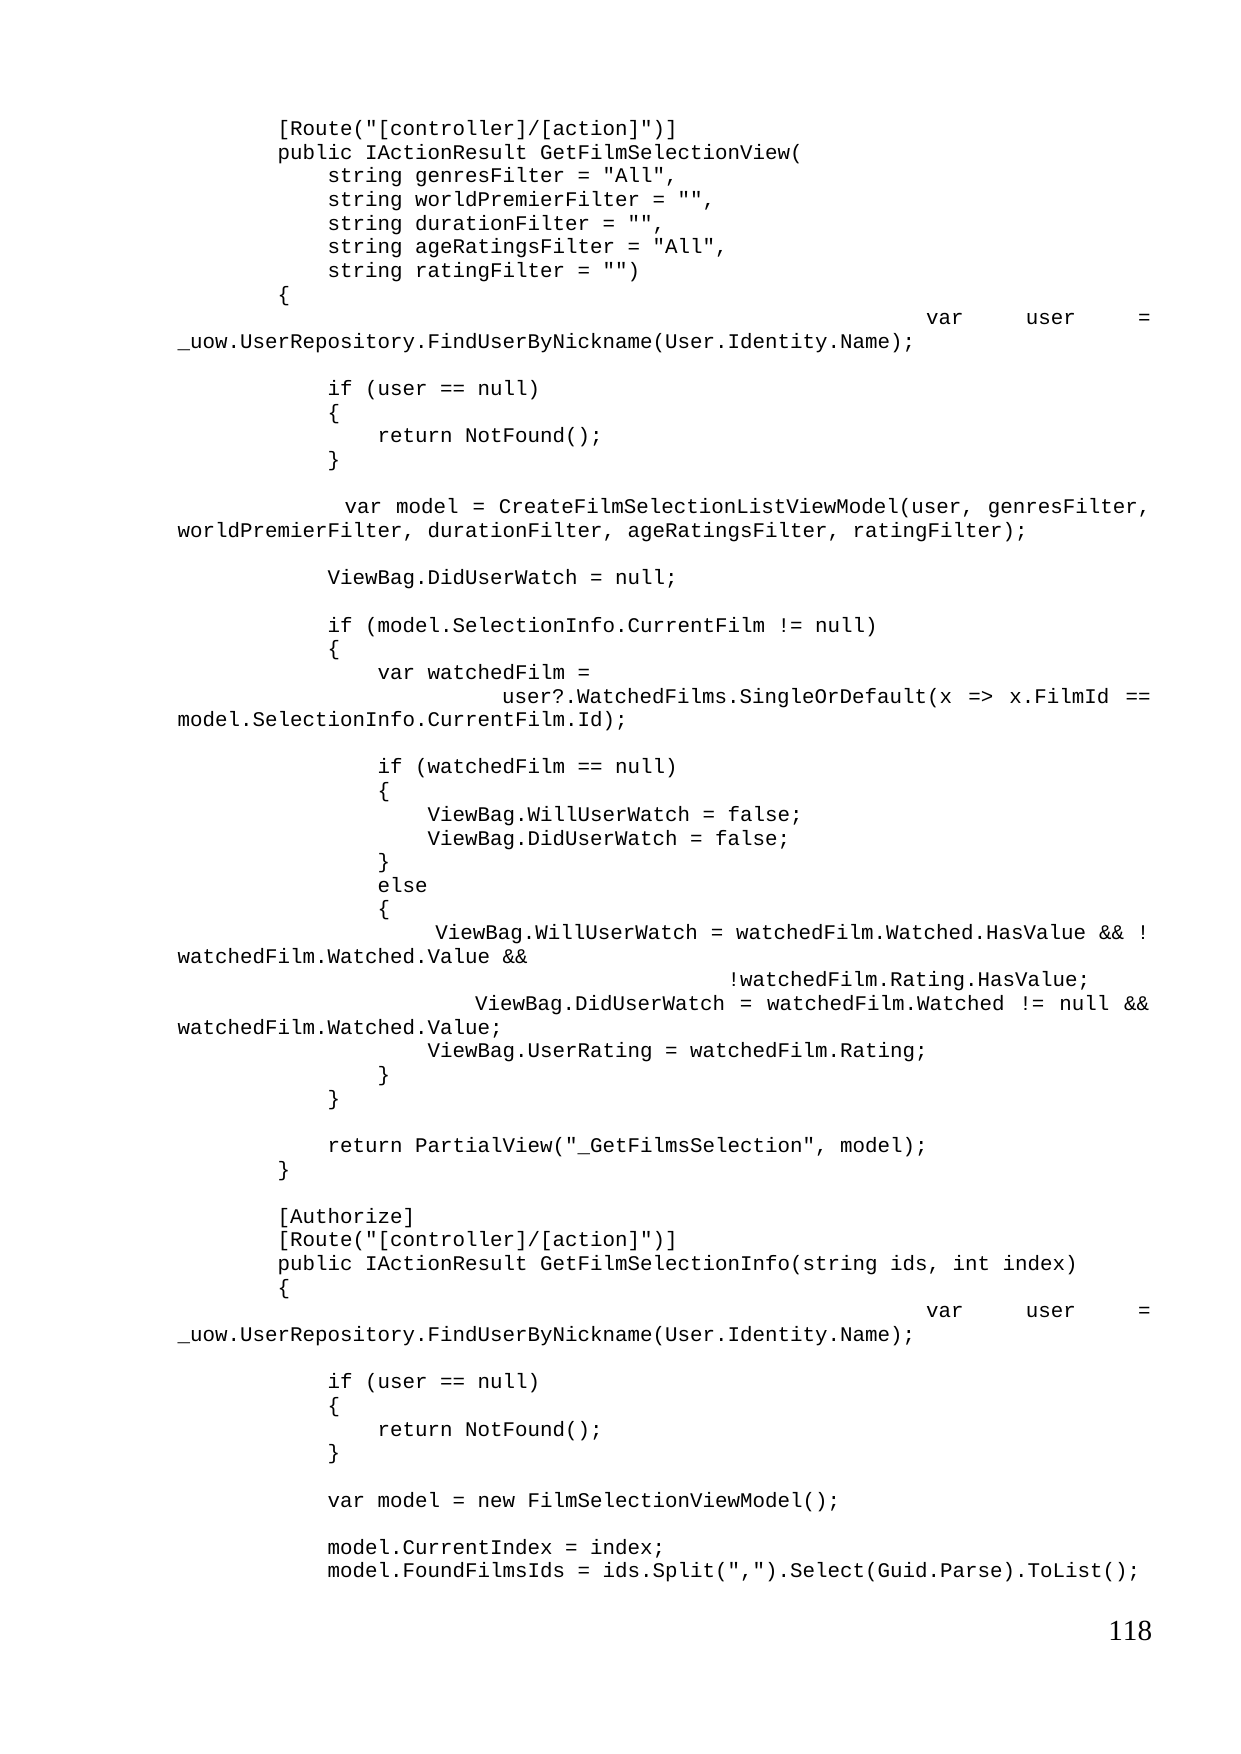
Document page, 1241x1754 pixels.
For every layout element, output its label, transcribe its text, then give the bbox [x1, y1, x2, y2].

text !watchedFilm.Rating.HasValue; [177, 969, 1152, 993]
text ViewBag.DidUserWatch = false; [177, 827, 1152, 851]
text ViewBag.DidUserWatch = watchedFilm.Watched != null && watchedFilm.Watched.Value; [177, 993, 1152, 1040]
text { [177, 638, 1152, 662]
text string ratingFilter = "") [177, 260, 1152, 284]
text var user = _uow.UserRepository.FindUserByNickname(User.Identity.Name); [177, 307, 1152, 354]
text return NotFound(); [177, 426, 1152, 449]
text } [177, 851, 1152, 875]
text { [177, 780, 1152, 804]
text { [177, 402, 1152, 426]
text var model = new FilmSelectionViewModel(); [177, 1489, 1152, 1513]
text { [177, 1277, 1152, 1300]
text model.FoundFilmsIds = ids.Split(",").Select(Guid.Parse).ToList(); [177, 1561, 1152, 1584]
text return NotFound(); [177, 1419, 1152, 1442]
text if (user == null) [177, 378, 1152, 402]
text model.CurrentIndex = index; [177, 1537, 1152, 1561]
text var watchedFilm = [177, 662, 1152, 686]
text user?.WatchedFilms.SingleOrDefault(x => x.FilmId == model.SelectionInfo.CurrentFilm.Id); [177, 686, 1152, 733]
text } [177, 1442, 1152, 1466]
text ViewBag.WillUserWatch = watchedFilm.Watched.HasValue && !watchedFilm.Watched.Value && [177, 922, 1152, 969]
text { [177, 284, 1152, 307]
text if (user == null) [177, 1371, 1152, 1395]
text [Authorize] [177, 1206, 1152, 1229]
text string durationFilter = "", [177, 213, 1152, 236]
text public IActionResult GetFilmSelectionInfo(string ids, int index) [177, 1253, 1152, 1277]
text { [177, 898, 1152, 922]
text [Route("[controller]/[action]")] [177, 118, 1152, 142]
text if (model.SelectionInfo.CurrentFilm != null) [177, 615, 1152, 638]
text } [177, 1064, 1152, 1088]
text public IActionResult GetFilmSelectionView( [177, 142, 1152, 165]
text var user = _uow.UserRepository.FindUserByNickname(User.Identity.Name); [177, 1300, 1152, 1348]
text var model = CreateFilmSelectionListViewModel(user, genresFilter, worldPremierFilter, durationFilter, ageRatingsFilter, ratingFilter); [177, 496, 1152, 544]
text return PartialView("_GetFilmsSelection", model); [177, 1135, 1152, 1158]
text { [177, 1395, 1152, 1419]
text } [177, 449, 1152, 473]
text ViewBag.WillUserWatch = false; [177, 804, 1152, 827]
text [Route("[controller]/[action]")] [177, 1229, 1152, 1253]
text string worldPremierFilter = "", [177, 189, 1152, 213]
text } [177, 1158, 1152, 1182]
text string genresFilter = "All", [177, 165, 1152, 189]
text else [177, 875, 1152, 898]
text string ageRatingsFilter = "All", [177, 236, 1152, 260]
text ViewBag.UserRating = watchedFilm.Rating; [177, 1040, 1152, 1064]
text if (watchedFilm == null) [177, 757, 1152, 780]
text } [177, 1088, 1152, 1111]
text ViewBag.DidUserWatch = null; [177, 567, 1152, 591]
